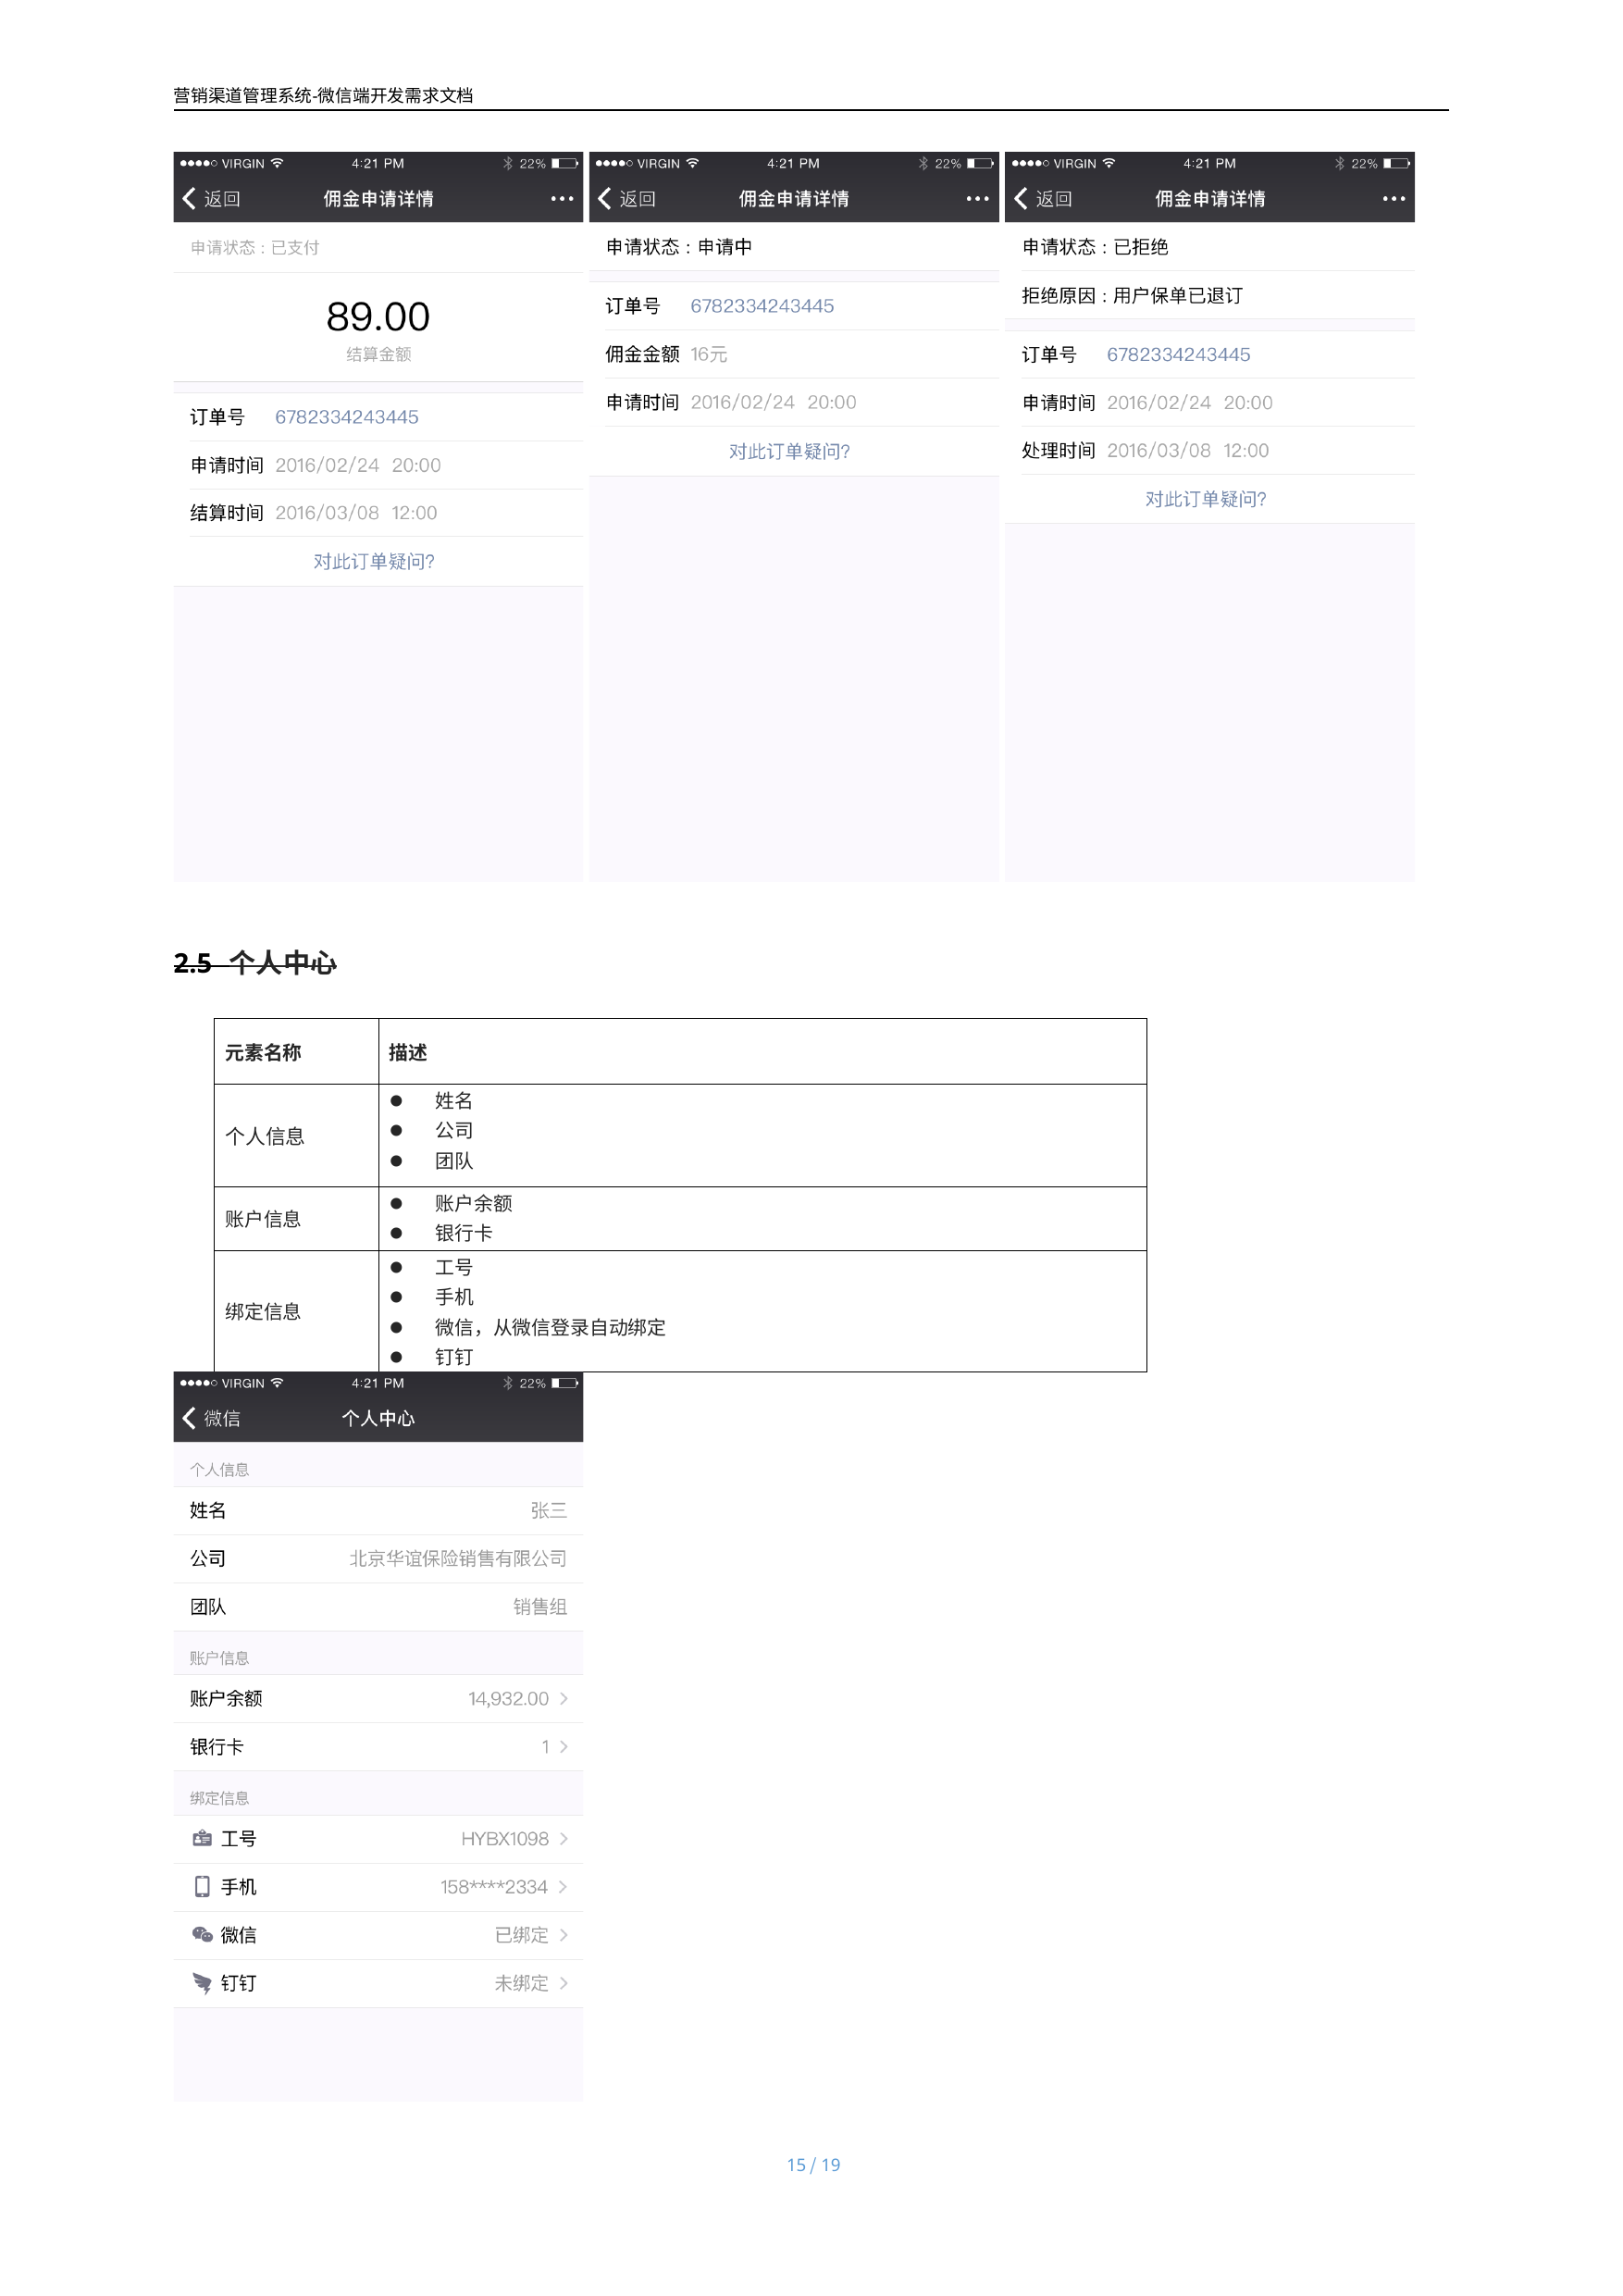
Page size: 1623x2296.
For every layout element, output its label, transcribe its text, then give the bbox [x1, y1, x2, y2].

table_cell 个人信息 [215, 1085, 378, 1186]
table_cell 工号 手机 微信，从微信登录自动绑定 钉钉 [379, 1251, 1146, 1371]
subtitle 个人中心 [173, 931, 1449, 991]
table_cell 绑定信息 [215, 1251, 378, 1371]
table_header 元素名称 [215, 1019, 378, 1084]
table_cell 姓名 公司 团队 [379, 1085, 1146, 1186]
picture [588, 152, 999, 882]
table_cell 账户信息 [215, 1187, 378, 1250]
picture [173, 1371, 584, 2102]
picture [1005, 152, 1416, 882]
table_cell 账户余额 银行卡 [379, 1187, 1146, 1250]
picture [173, 152, 584, 882]
table_header 描述 [379, 1019, 1146, 1084]
